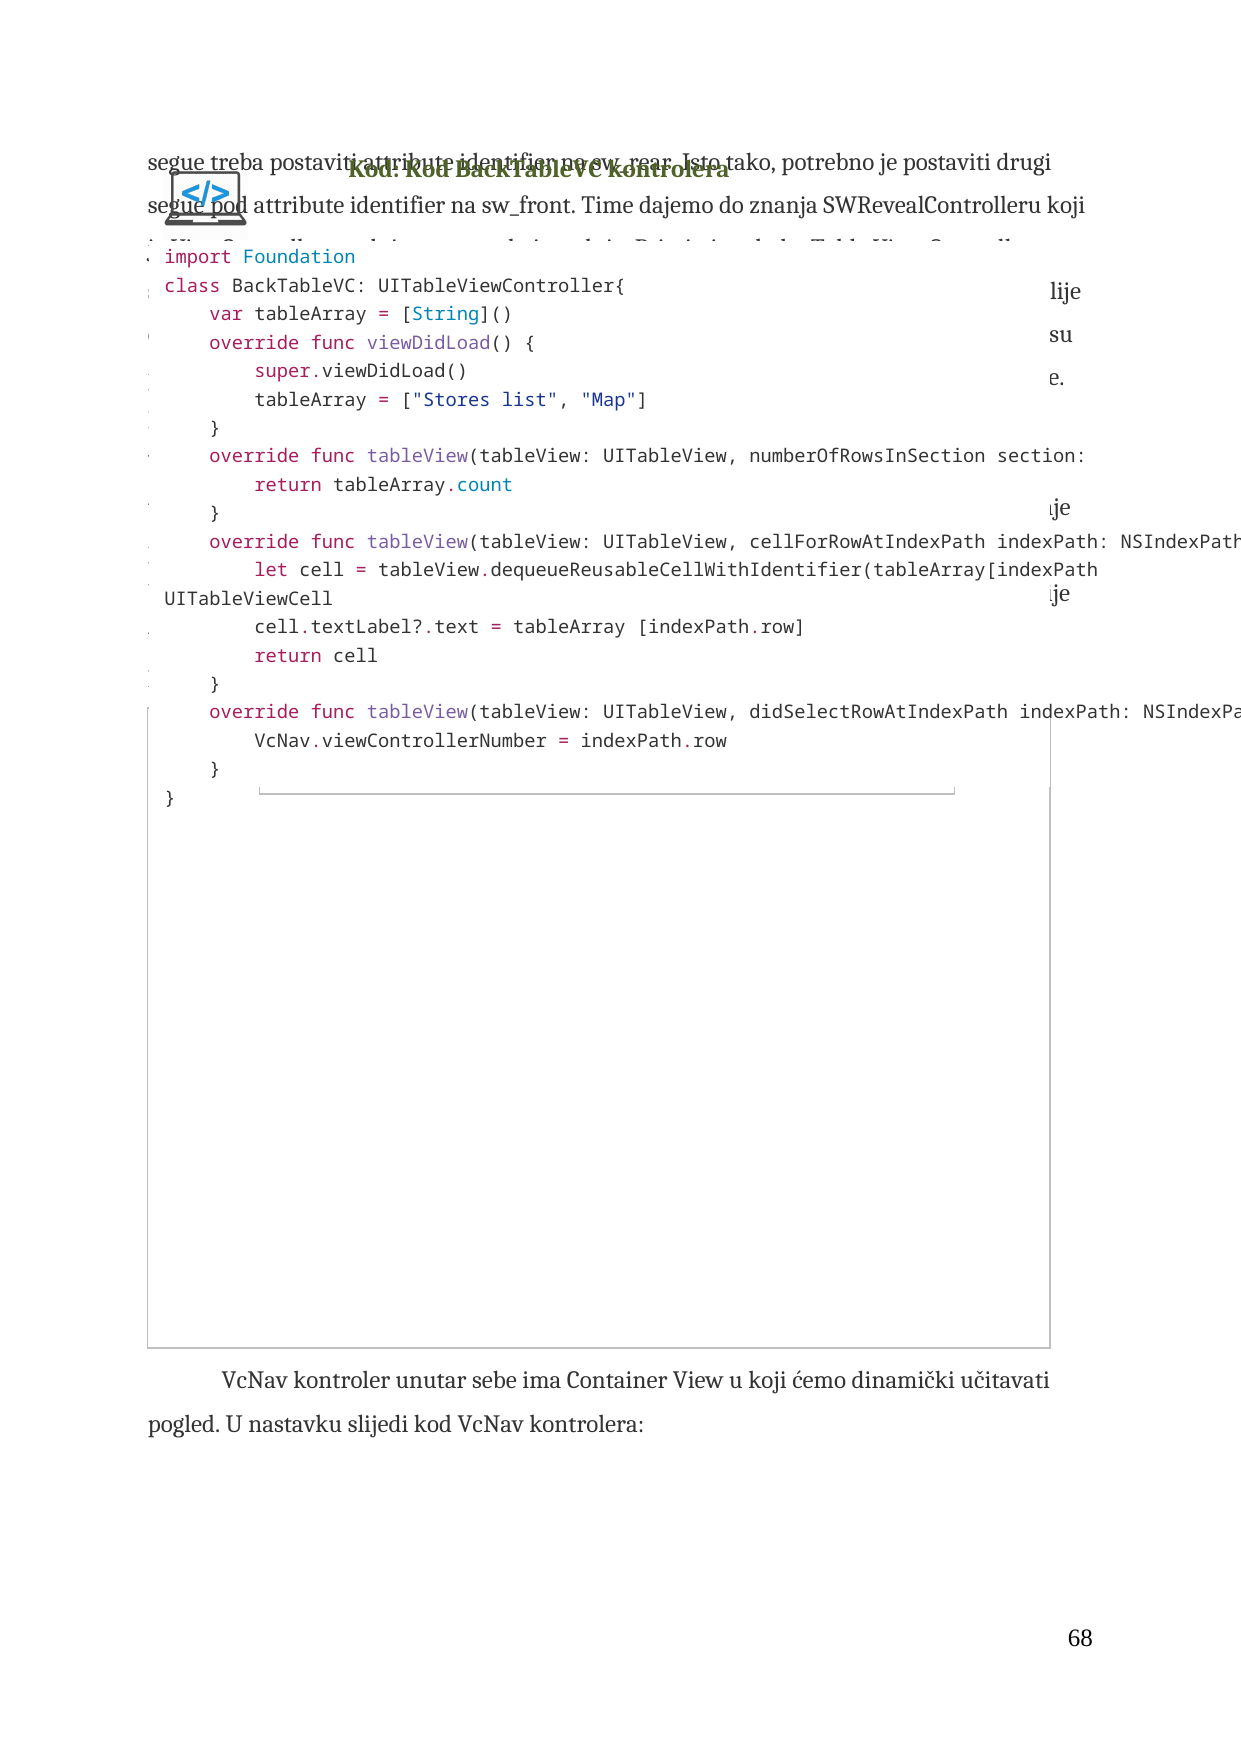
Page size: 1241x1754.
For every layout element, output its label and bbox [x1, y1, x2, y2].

picture [162, 155, 249, 241]
text [148, 148, 1093, 1438]
